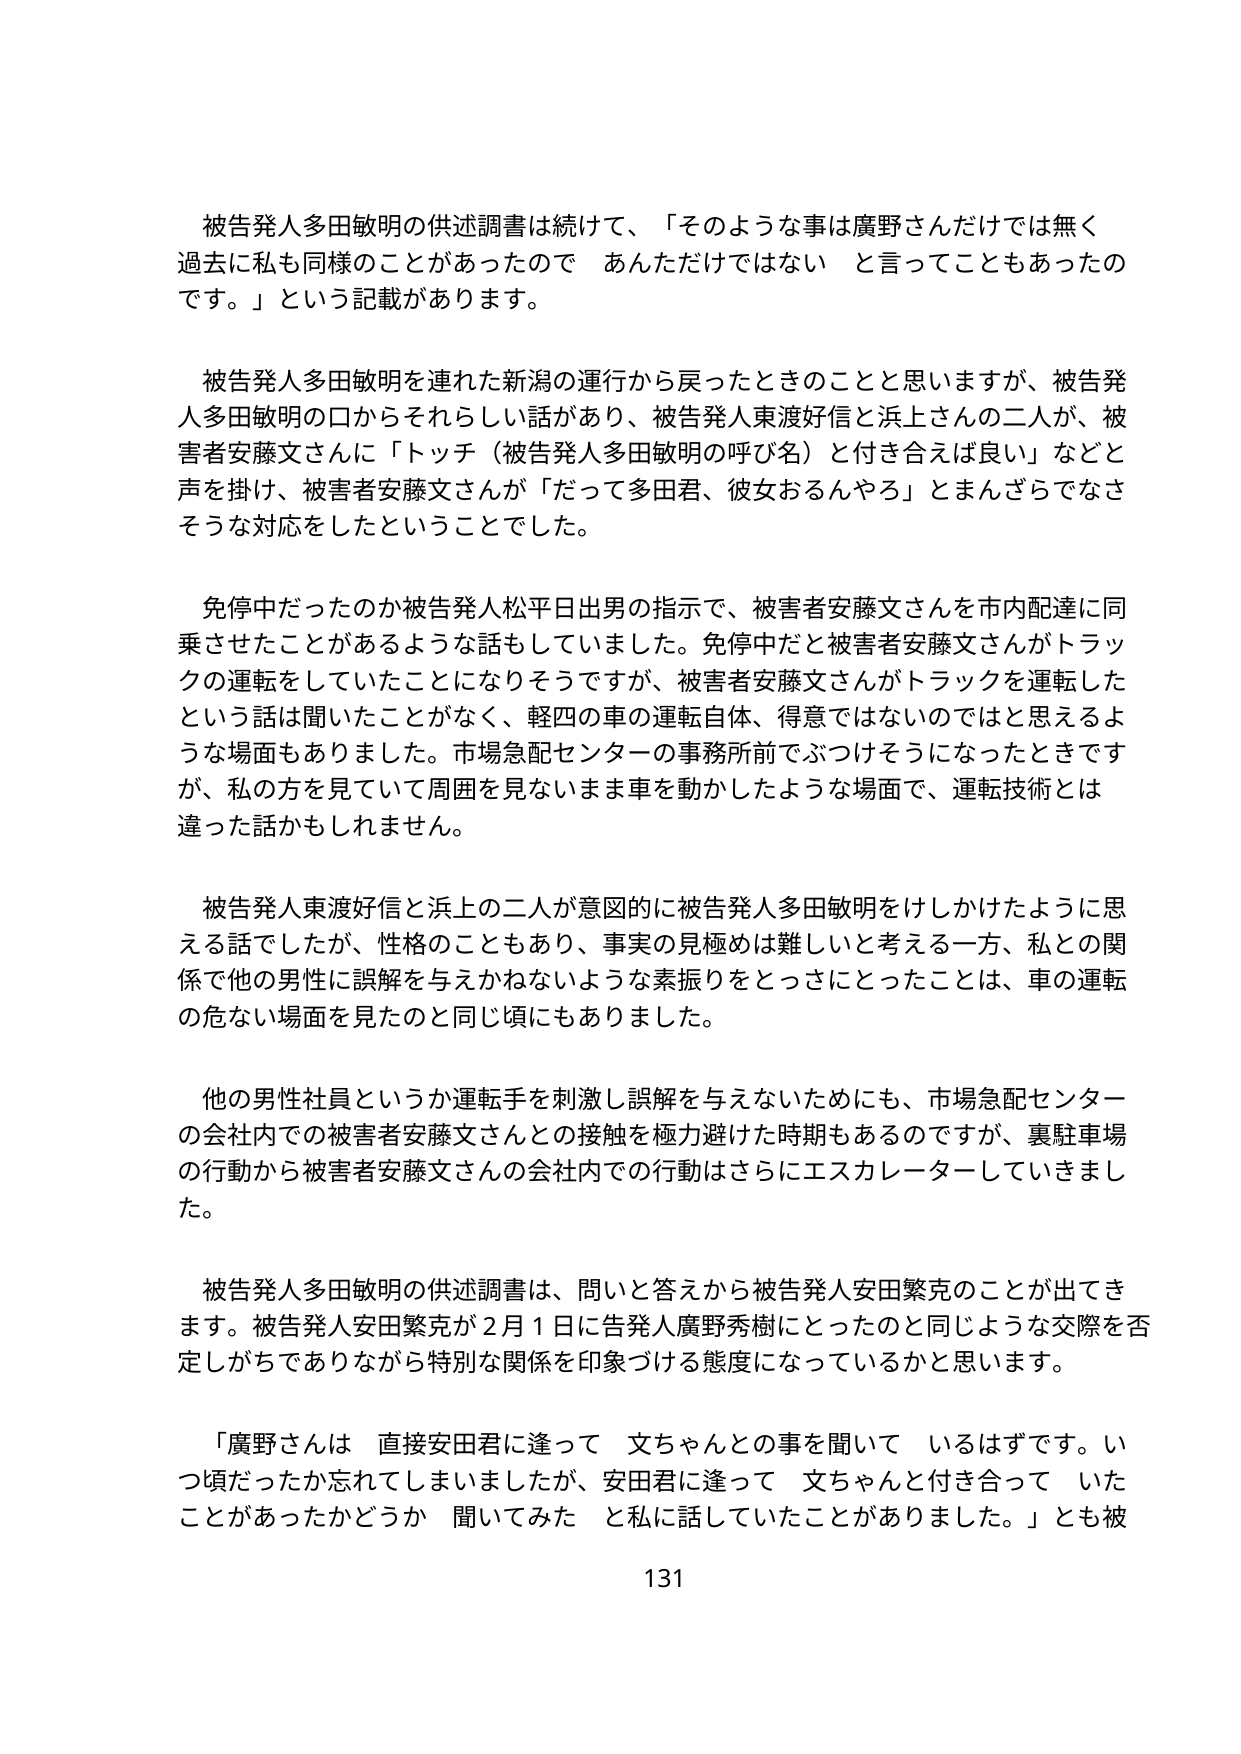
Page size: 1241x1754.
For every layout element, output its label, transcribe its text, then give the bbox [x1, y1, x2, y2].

text 免停中だったのか被告発人松平日出男の指示で、被害者安藤文さんを市内配達に同乗させたことがあるような話もしていました。免停中だと被害者安藤文さんがトラックの運転をしていたことになりそうですが、被害者安藤文さんがトラックを運転したという話は聞いたことがなく、軽四の車の運転自体、得意ではないのではと思えるような場面もありました。市場急配センターの事務所前でぶつけそうになったときですが、私の方を見ていて周囲を見ないまま車を動かしたような場面で、運転技術とは違った話かもしれません。 [177, 589, 1152, 842]
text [177, 1425, 1152, 1534]
text 被告発人東渡好信と浜上の二人が意図的に被告発人多田敏明をけしかけたように思える話でしたが、性格のこともあり、事実の見極めは難しいと考える一方、私との関係で他の男性に誤解を与えかねないような素振りをとっさにとったことは、車の運転の危ない場面を見たのと同じ頃にもありました。 [177, 888, 1152, 1033]
text 被告発人多田敏明の供述調書は、問いと答えから被告発人安田繁克のことが出てきます。被告発人安田繁克が2月1日に告発人廣野秀樹にとったのと同じような交際を否定しがちでありながら特別な関係を印象づける態度になっているかと思います。 [177, 1270, 1152, 1379]
text 被告発人多田敏明の供述調書は続けて、「そのような事は廣野さんだけでは無く 過去に私も同様のことがあったので あんただけではない と言ってこともあったのです。」という記載があります。 [177, 207, 1152, 316]
text 他の男性社員というか運転手を刺激し誤解を与えないためにも、市場急配センターの会社内での被害者安藤文さんとの接触を極力避けた時期もあるのですが、裏駐車場の行動から被害者安藤文さんの会社内での行動はさらにエスカレーターしていきました。 [177, 1079, 1152, 1224]
text 被告発人多田敏明を連れた新潟の運行から戻ったときのことと思いますが、被告発人多田敏明の口からそれらしい話があり、被告発人東渡好信と浜上さんの二人が、被害者安藤文さんに「トッチ（被告発人多田敏明の呼び名）と付き合えば良い」などと声を掛け、被害者安藤文さんが「だって多田君、彼女おるんやろ」とまんざらでなさそうな対応をしたということでした。 [177, 361, 1152, 543]
